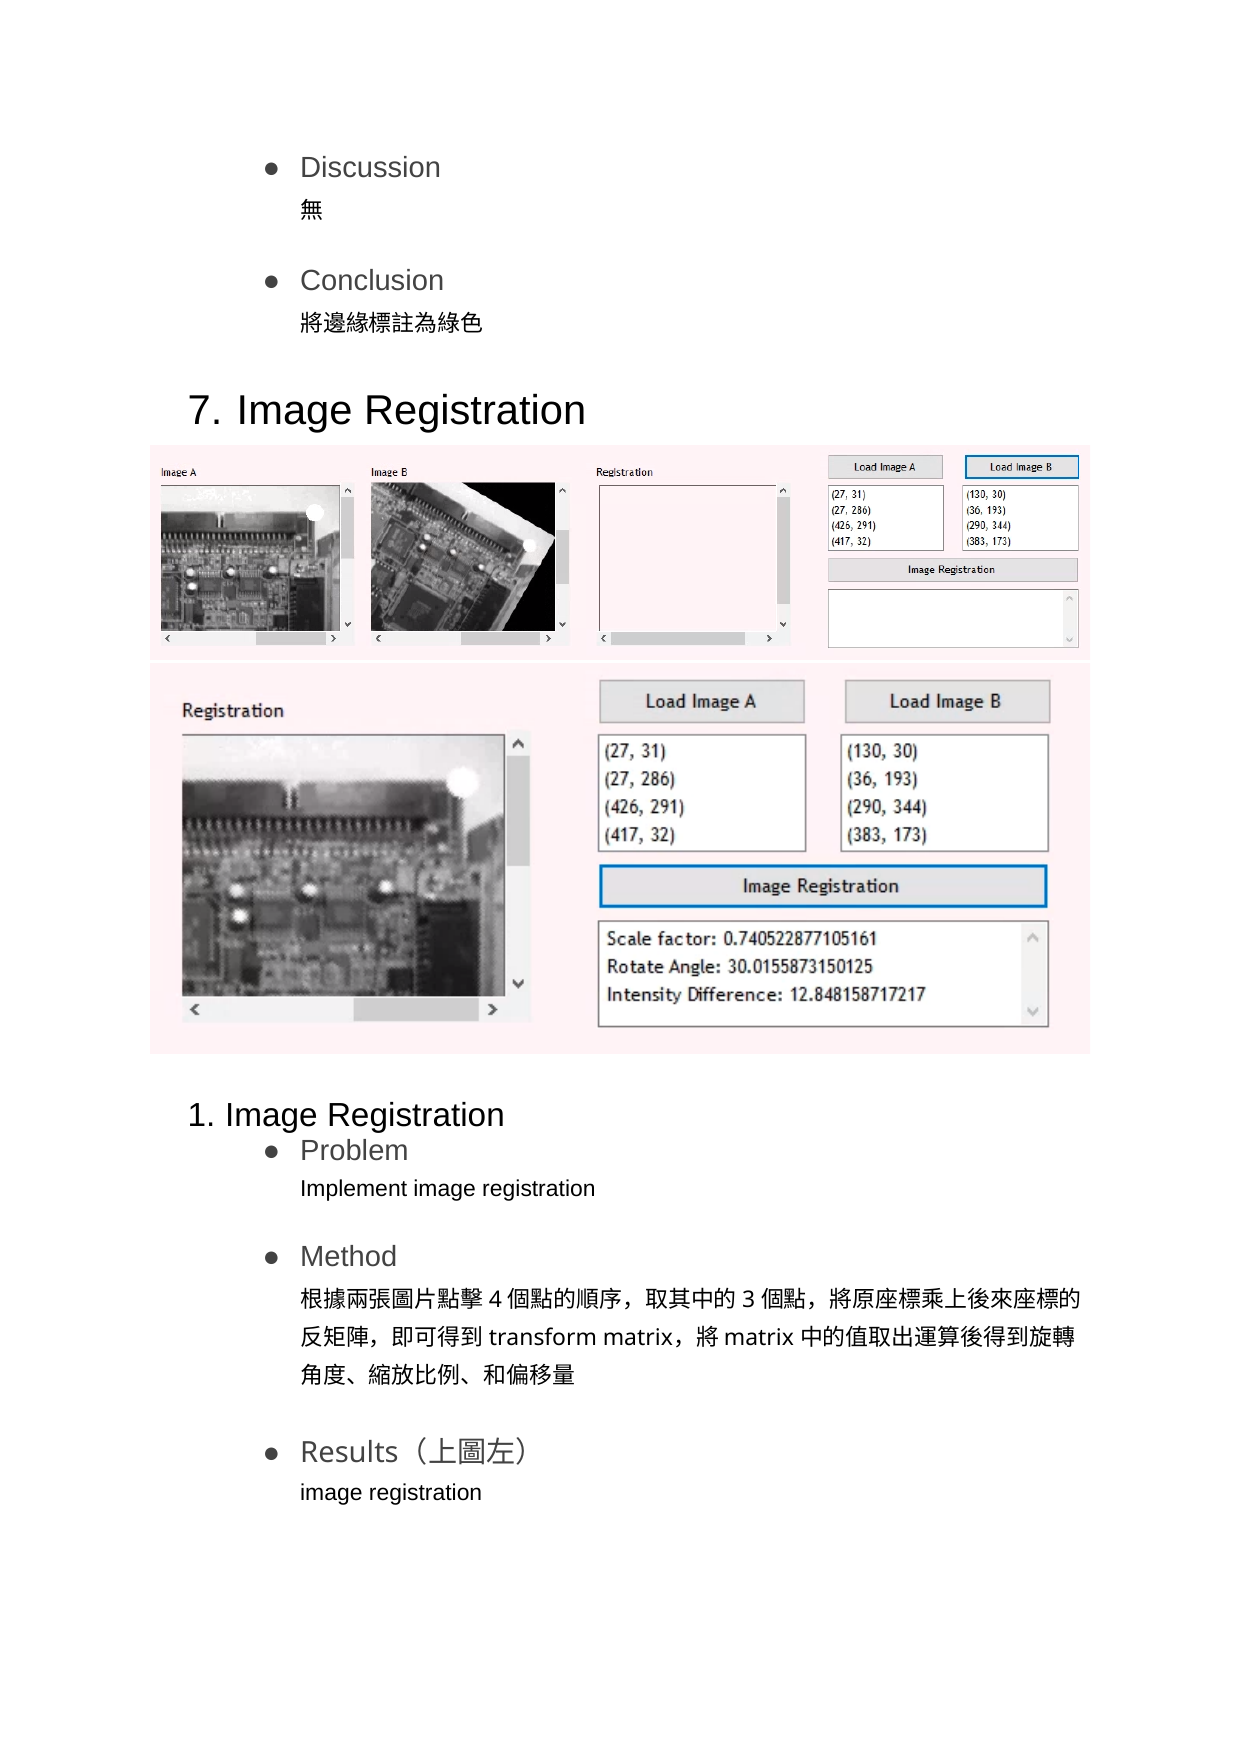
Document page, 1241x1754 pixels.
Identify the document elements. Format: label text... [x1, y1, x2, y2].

subtitle Image Registration [187, 1095, 1090, 1133]
text image registration [300, 1479, 1090, 1506]
subtitle Problem [262, 1133, 1090, 1167]
subtitle Image Registration [187, 385, 1090, 433]
text Implement image registration [300, 1175, 1090, 1201]
picture [150, 663, 1091, 1054]
subtitle Conclusion [262, 263, 1090, 297]
text 將邊緣標註為綠色 [300, 305, 1090, 338]
subtitle Method [262, 1239, 1090, 1272]
subtitle Results（上圖左） [262, 1428, 1090, 1471]
text 無 [300, 192, 1090, 225]
text 根據兩張圖片點擊 4 個點的順序，取其中的 3 個點，將原座標乘上後來座標的反矩陣，即可得到 transform matrix，將 matrix 中的值取出運算後得到旋轉角度、縮放比例、和偏移量 [300, 1281, 1090, 1390]
picture [150, 445, 1091, 660]
subtitle Discussion [262, 150, 1090, 183]
